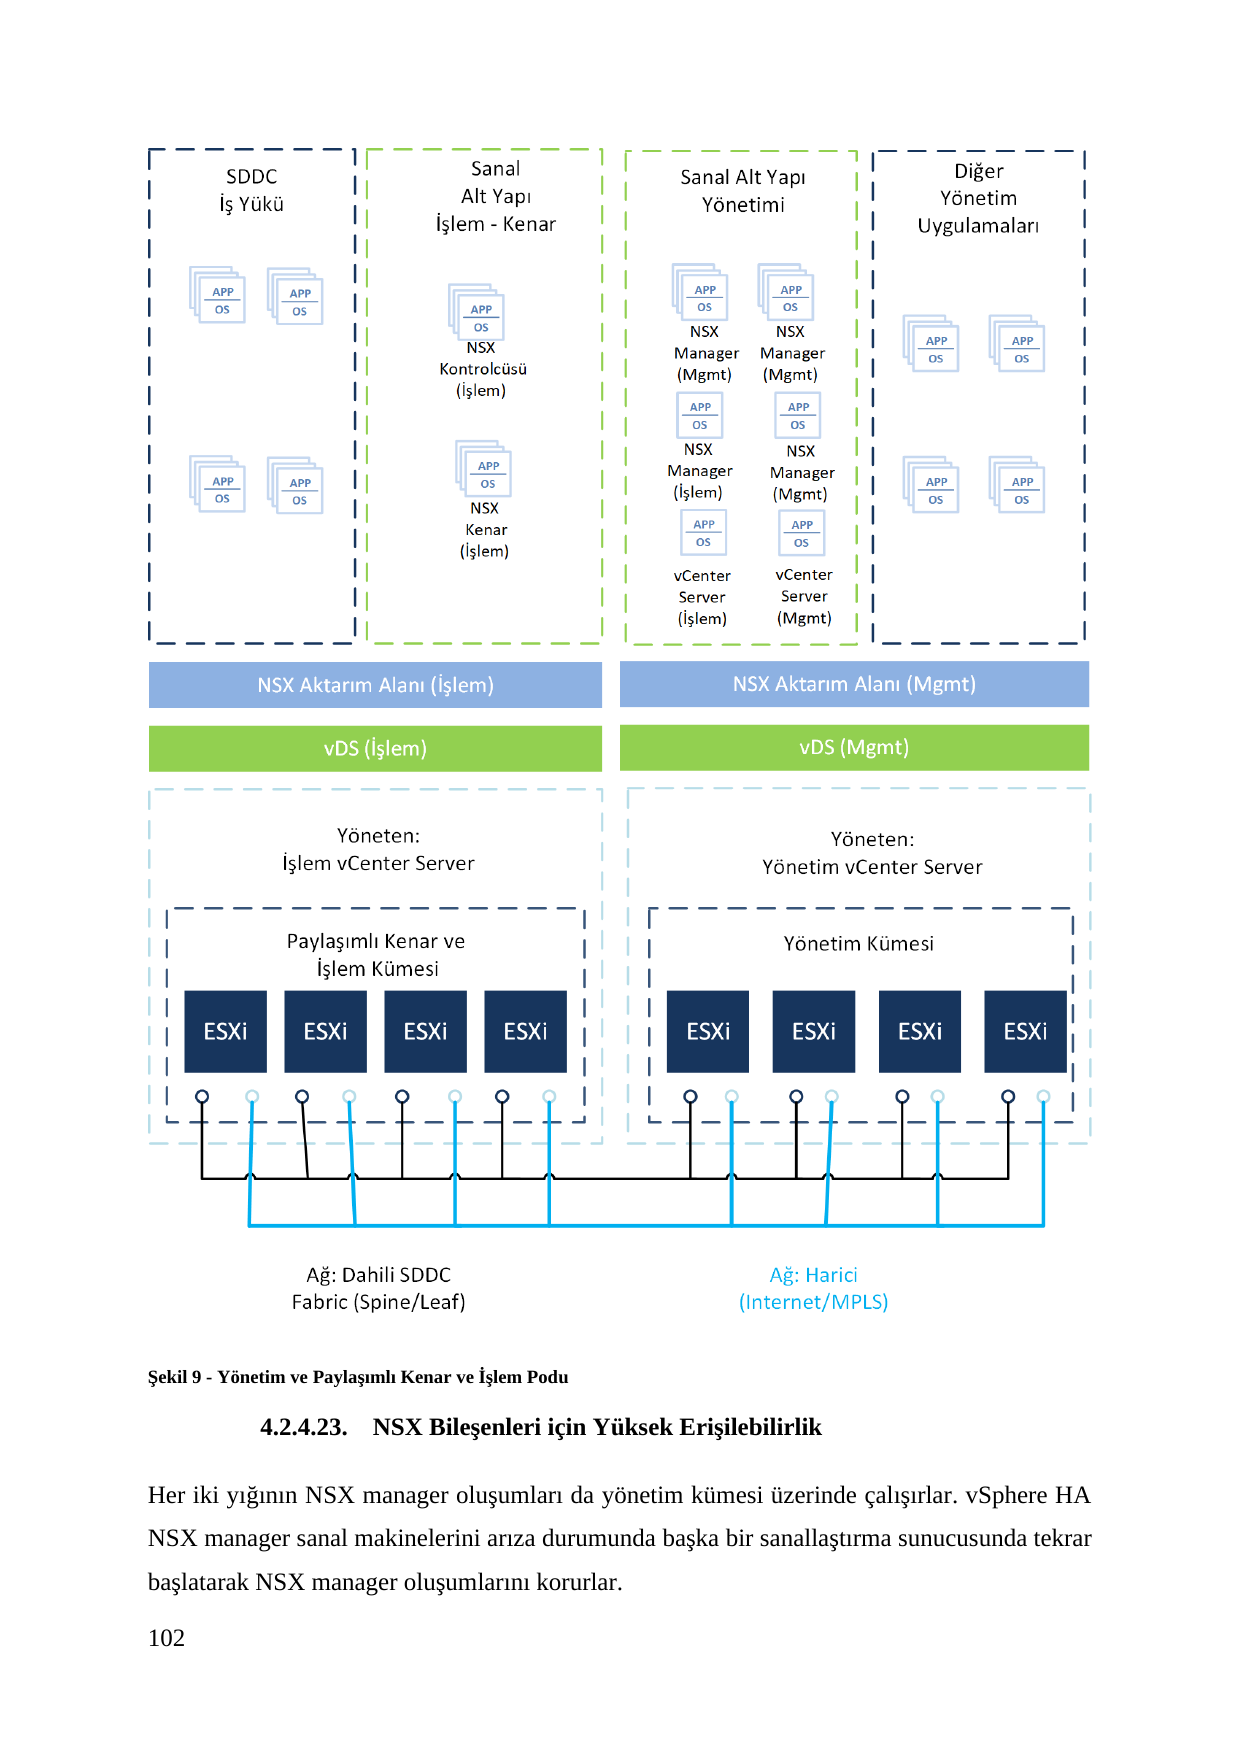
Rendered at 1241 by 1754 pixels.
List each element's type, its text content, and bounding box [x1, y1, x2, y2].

picture [147, 147, 1092, 1327]
list NSX Bileşenleri için Yüksek Erişilebilirlik [260, 1412, 1093, 1441]
text Her iki yığının NSX manager oluşumları da yönetim kümesi üzerinde çalışırlar. vSphere HA NSX manager sanal makinelerini arıza durumunda başka bir sanallaştırma sunucusunda tekrar başlatarak NSX manager oluşumlarını korurlar. [148, 1480, 1093, 1595]
text Şekil 9 - Yönetim ve Paylaşımlı Kenar ve İşlem Podu [148, 1366, 1093, 1387]
